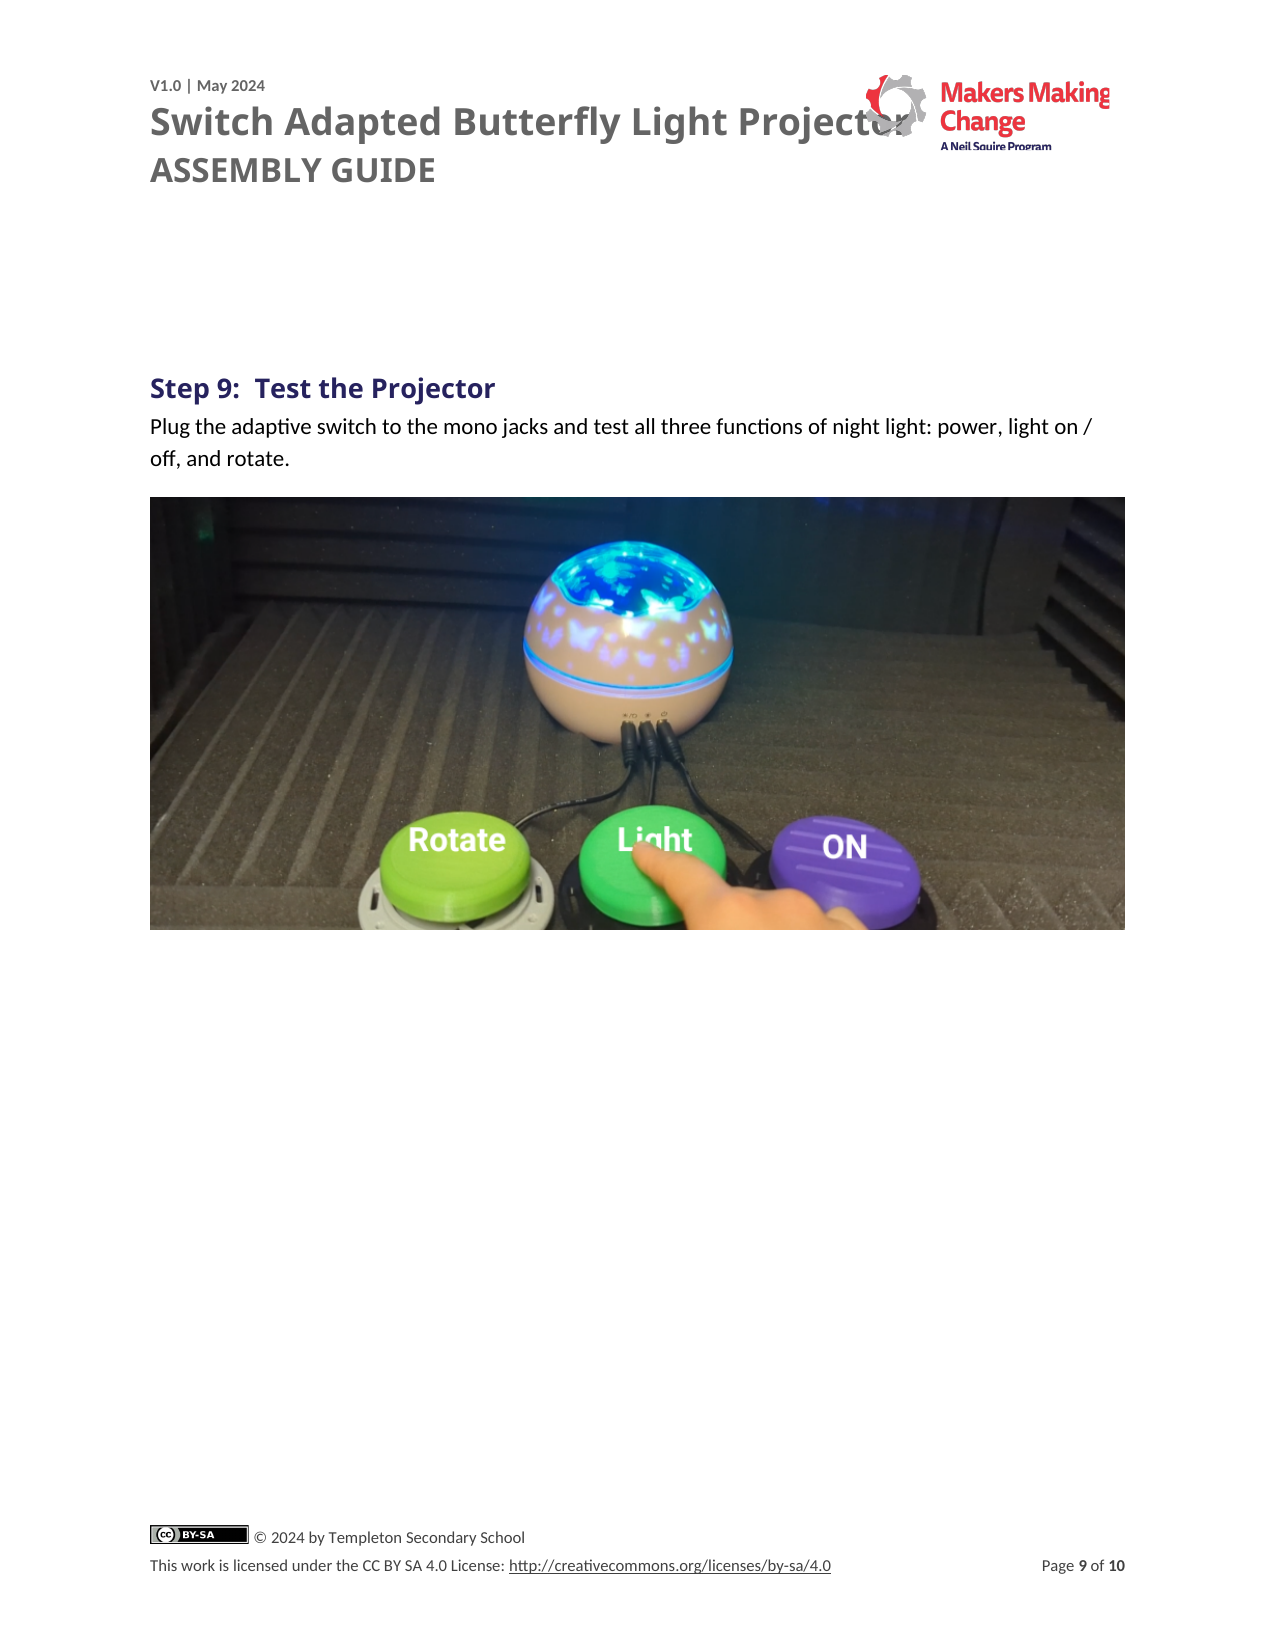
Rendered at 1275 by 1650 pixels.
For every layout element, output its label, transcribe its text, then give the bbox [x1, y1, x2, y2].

picture [865, 75, 1110, 151]
picture [150, 497, 1125, 930]
subtitle Step 9: Test the Projector [150, 370, 1125, 407]
text Plug the adaptive switch to the mono jacks and test all three functions of night light: power, light on / off, and rotate. [150, 412, 1125, 472]
picture [150, 1525, 249, 1544]
